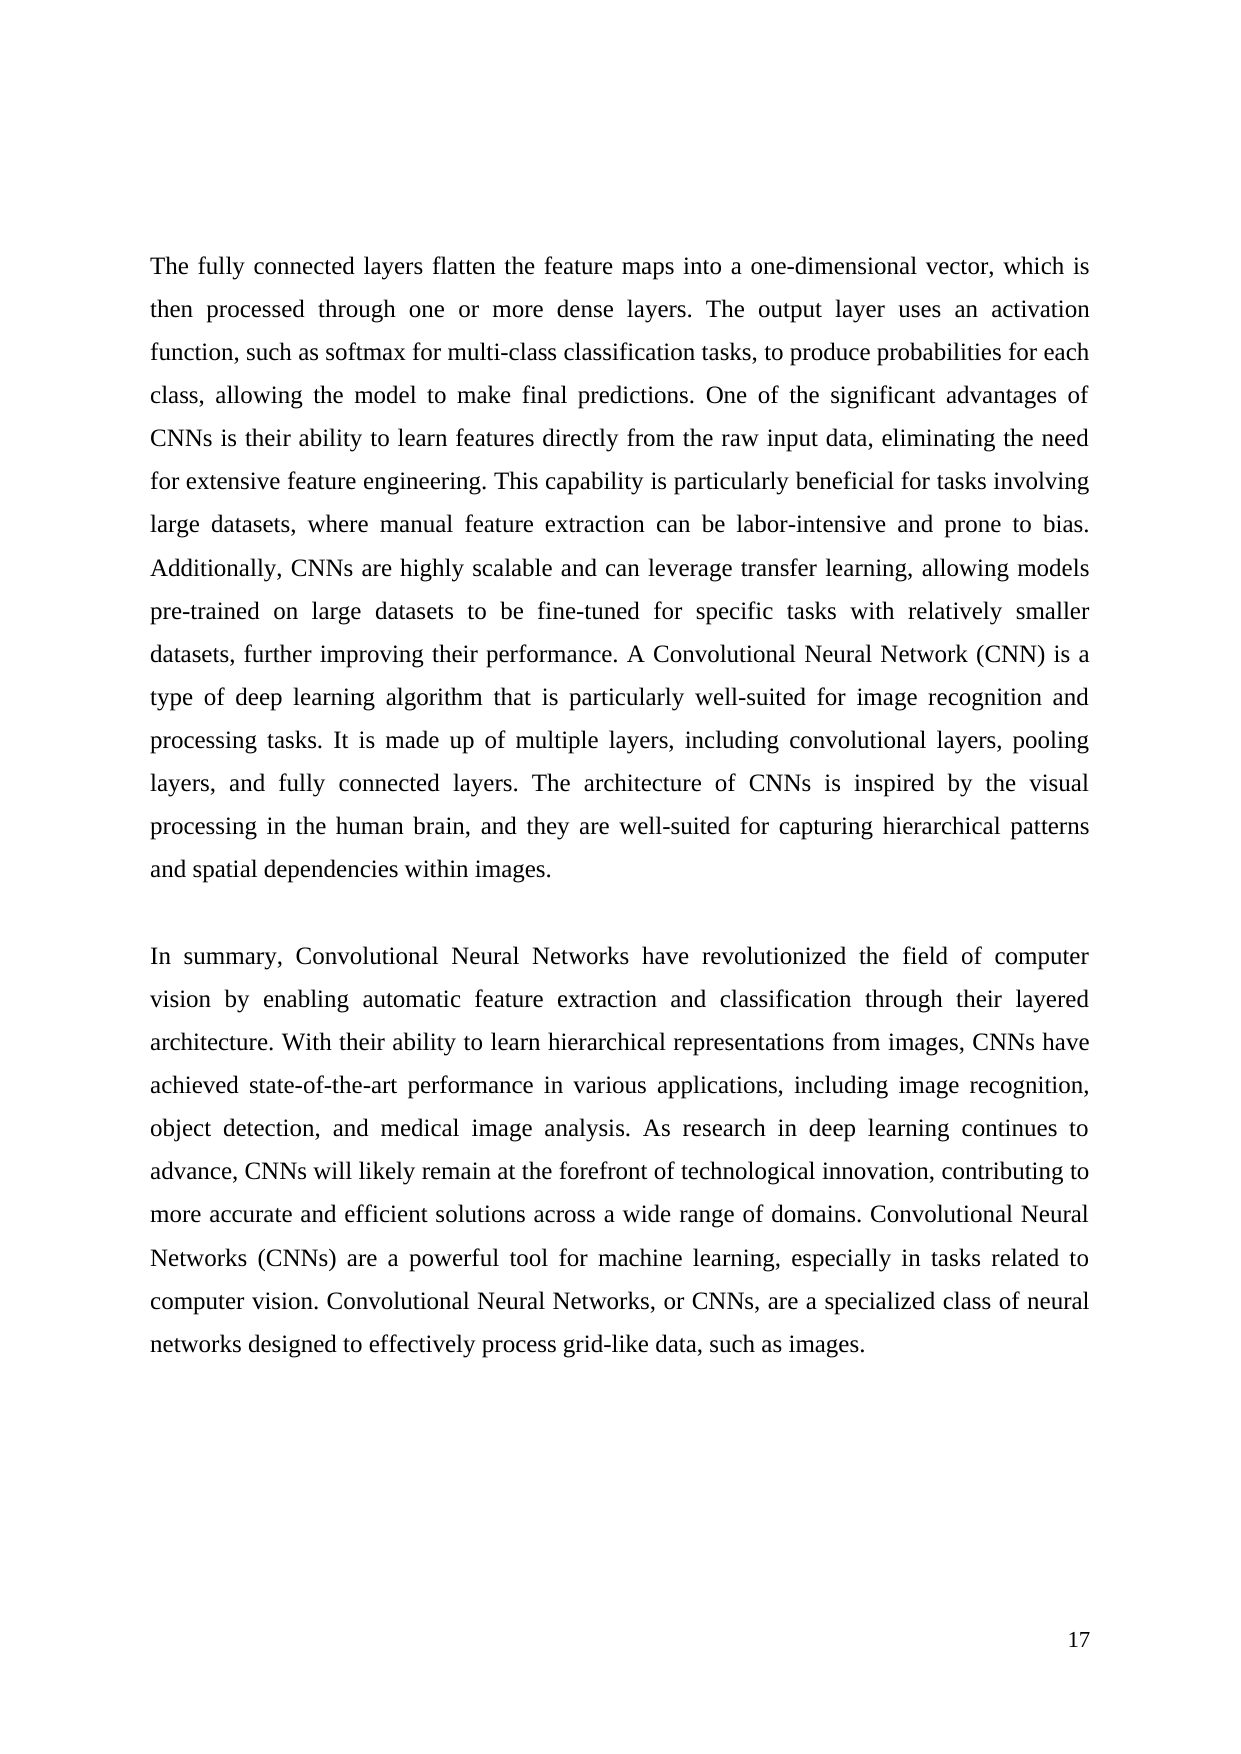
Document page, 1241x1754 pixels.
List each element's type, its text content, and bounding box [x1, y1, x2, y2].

text In summary, Convolutional Neural Networks have revolutionized the field of computer vision by enabling automatic feature extraction and classification through their layered architecture. With their ability to learn hierarchical representations from images, CNNs have achieved state-of-the-art performance in various applications, including image recognition, object detection, and medical image analysis. As research in deep learning continues to advance, CNNs will likely remain at the forefront of technological innovation, contributing to more accurate and efficient solutions across a wide range of domains. Convolutional Neural Networks (CNNs) are a powerful tool for machine learning, especially in tasks related to computer vision. Convolutional Neural Networks, or CNNs, are a specialized class of neural networks designed to effectively process grid-like data, such as images. [150, 941, 1090, 1358]
text The fully connected layers flatten the feature maps into a one-dimensional vector, which is then processed through one or more dense layers. The output layer uses an activation function, such as softmax for multi-class classification tasks, to produce probabilities for each class, allowing the model to make final predictions. One of the significant advantages of CNNs is their ability to learn features directly from the raw input data, eliminating the need for extensive feature engineering. This capability is particularly beneficial for tasks involving large datasets, where manual feature extraction can be labor-intensive and prone to bias. Additionally, CNNs are highly scalable and can leverage transfer learning, allowing models pre-trained on large datasets to be fine-tuned for specific tasks with relatively smaller datasets, further improving their performance. A Convolutional Neural Network (CNN) is a type of deep learning algorithm that is particularly well-suited for image recognition and processing tasks. It is made up of multiple layers, including convolutional layers, pooling layers, and fully connected layers. The architecture of CNNs is inspired by the visual processing in the human brain, and they are well-suited for capturing hierarchical patterns and spatial dependencies within images. [150, 251, 1090, 883]
